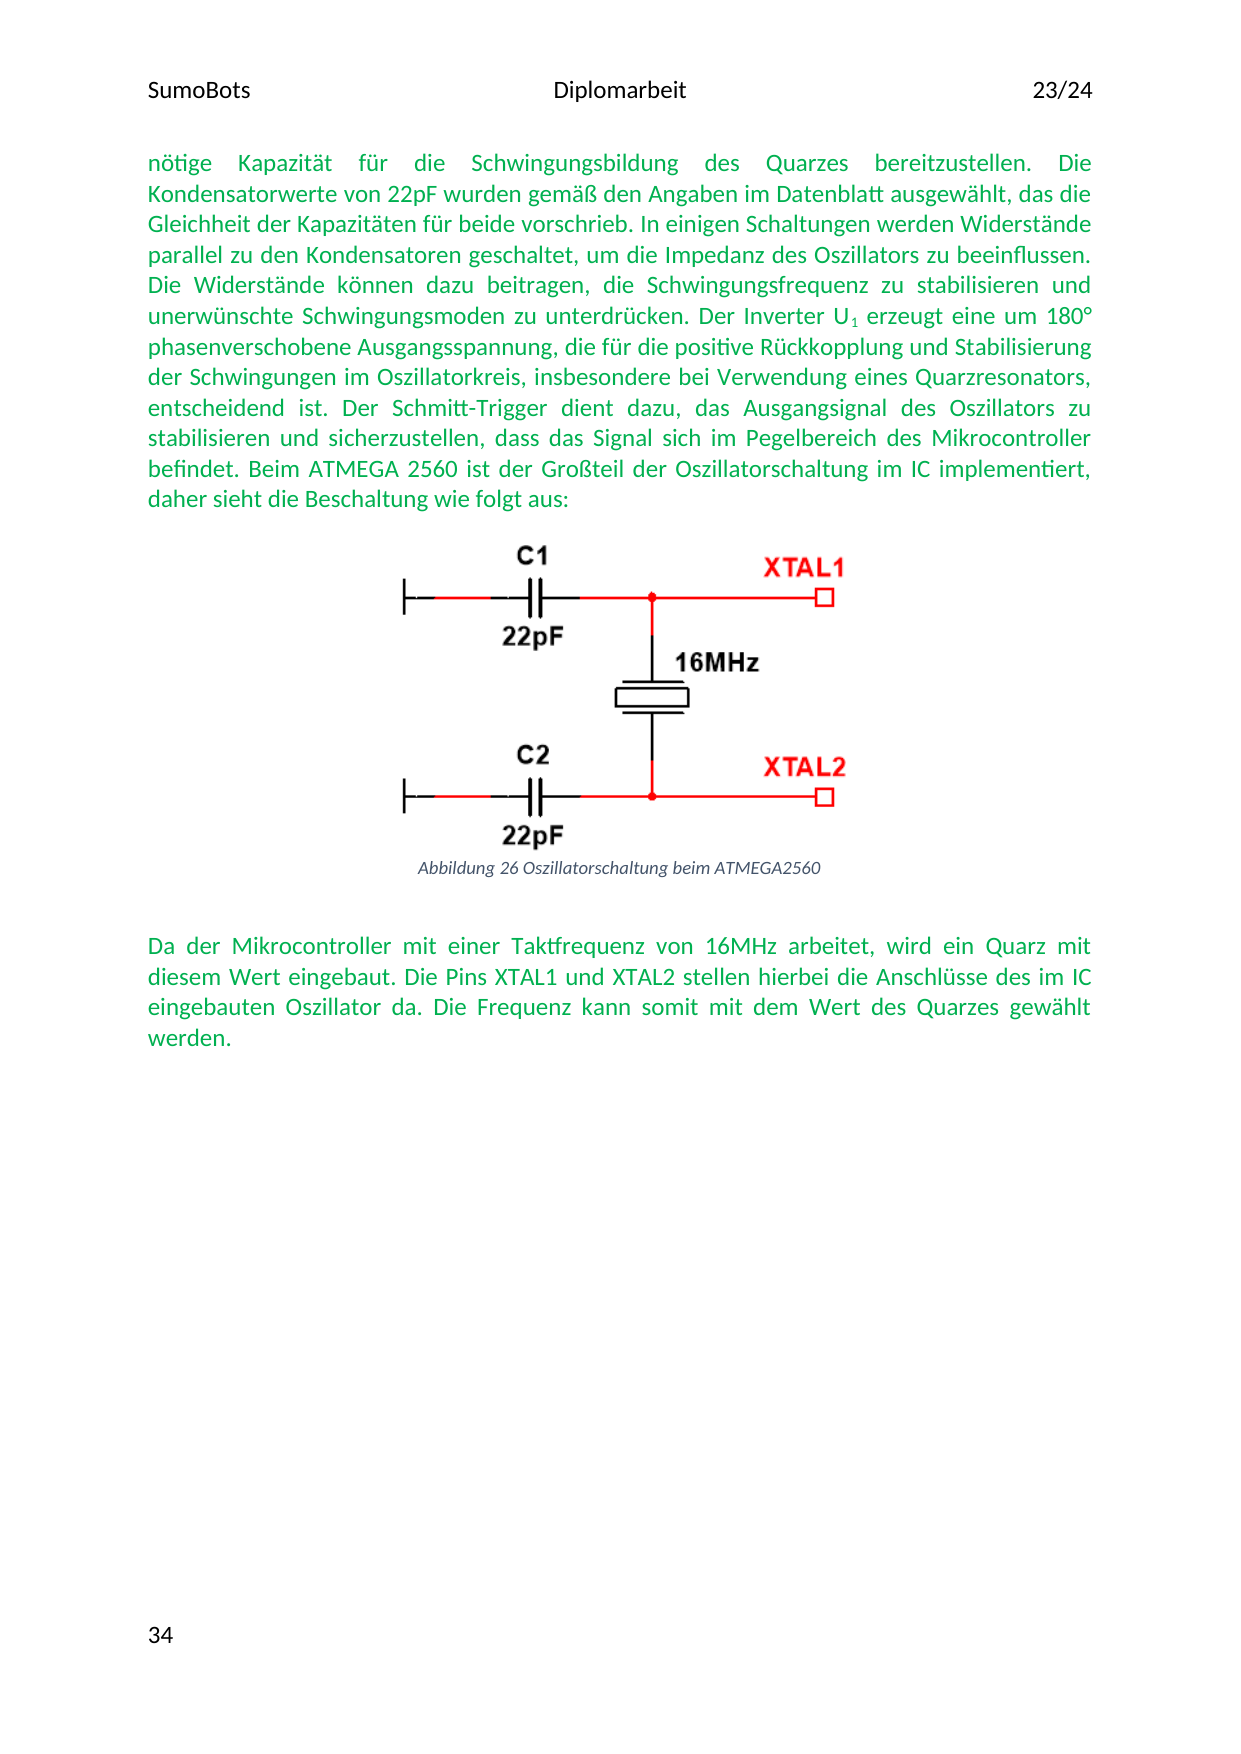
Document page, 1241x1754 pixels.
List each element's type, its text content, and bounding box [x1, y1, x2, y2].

text Da der Mikrocontroller mit einer Taktfrequenz von 16MHz arbeitet, wird ein Quarz mit diesem Wert eingebaut. Die Pins XTAL1 und XTAL2 stellen hierbei die Anschlüsse des im IC eingebauten Oszillator da. Die Frequenz kann somit mit dem Wert des Quarzes gewählt werden. [148, 930, 1093, 1052]
picture [354, 544, 886, 856]
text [148, 148, 1093, 514]
